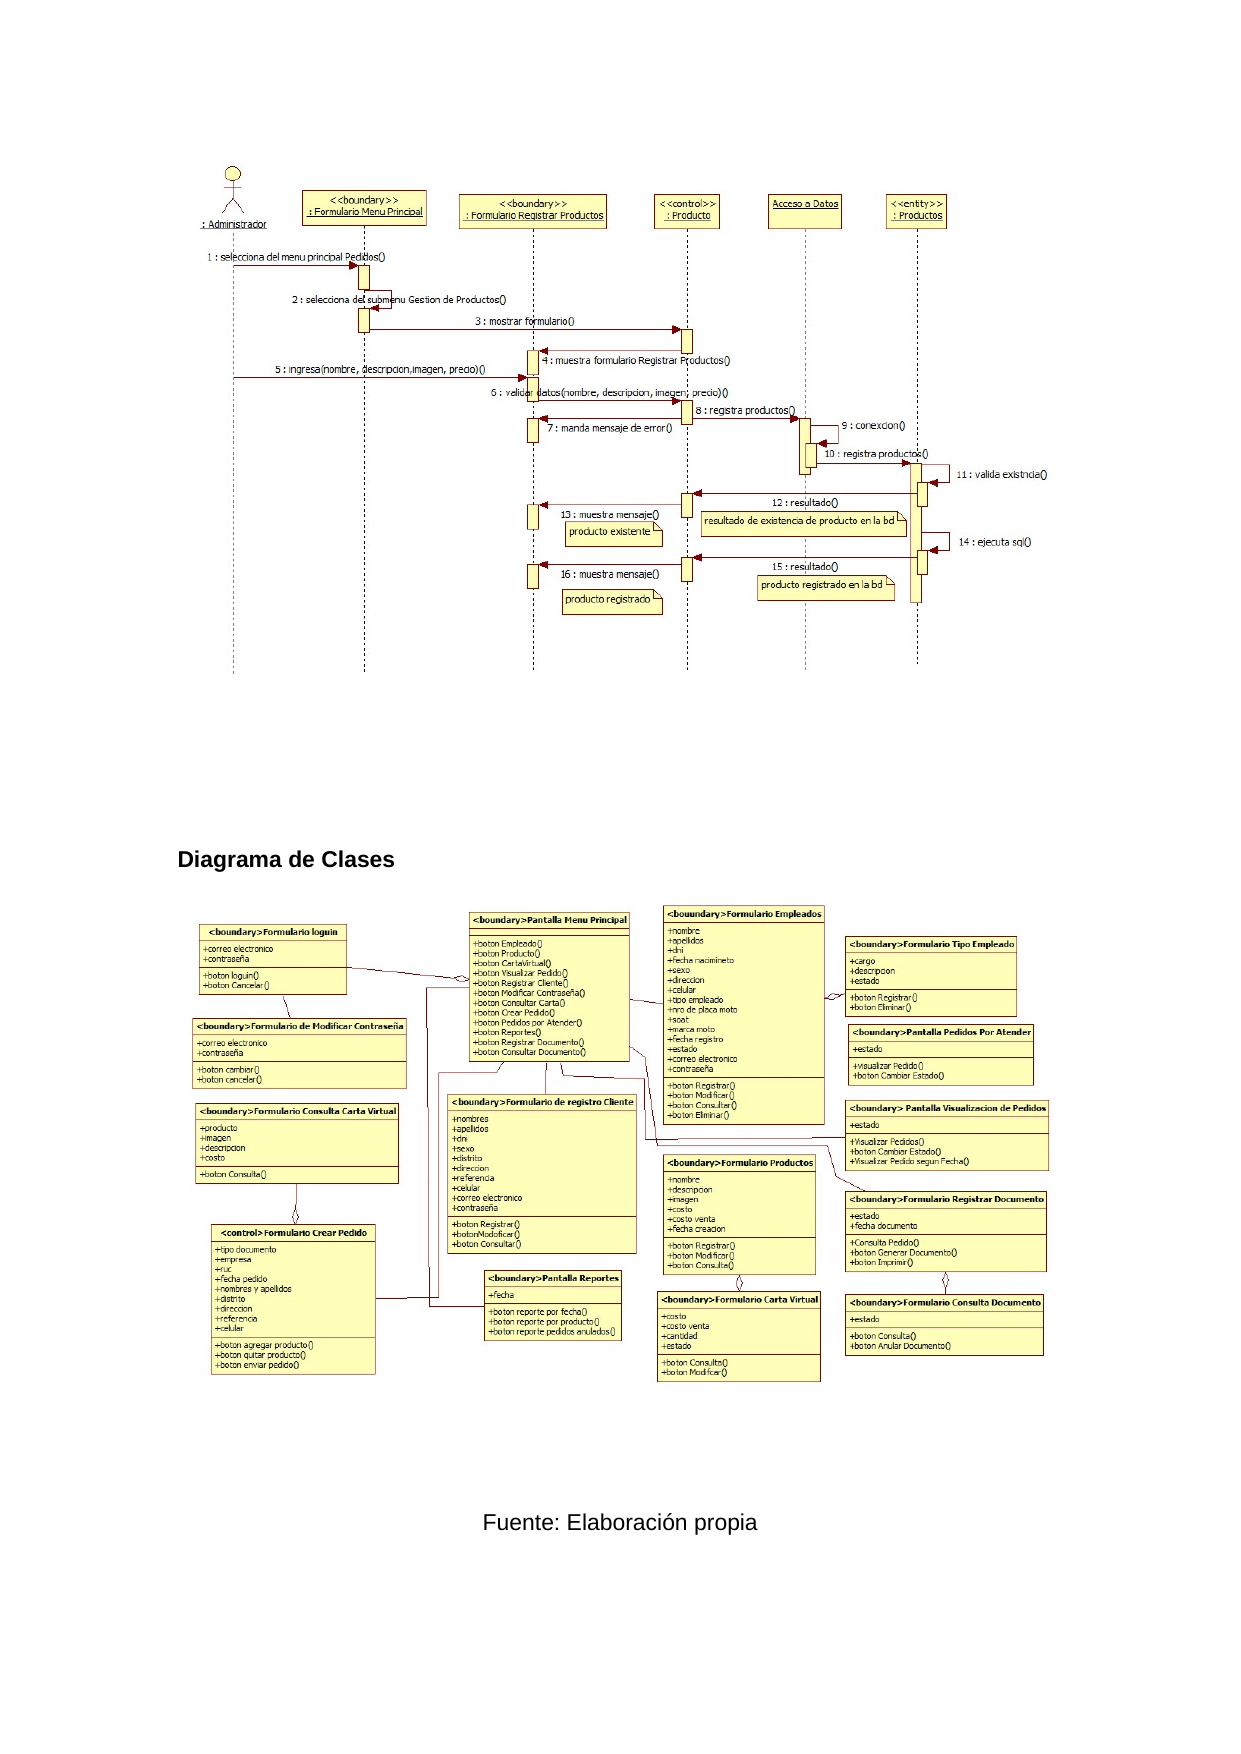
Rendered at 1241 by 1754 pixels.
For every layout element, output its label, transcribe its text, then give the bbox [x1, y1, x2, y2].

picture [177, 890, 1063, 1397]
picture [177, 147, 1063, 692]
text Fuente: Elaboración propia [177, 1509, 1063, 1535]
text Diagrama de Clases [177, 846, 1063, 872]
